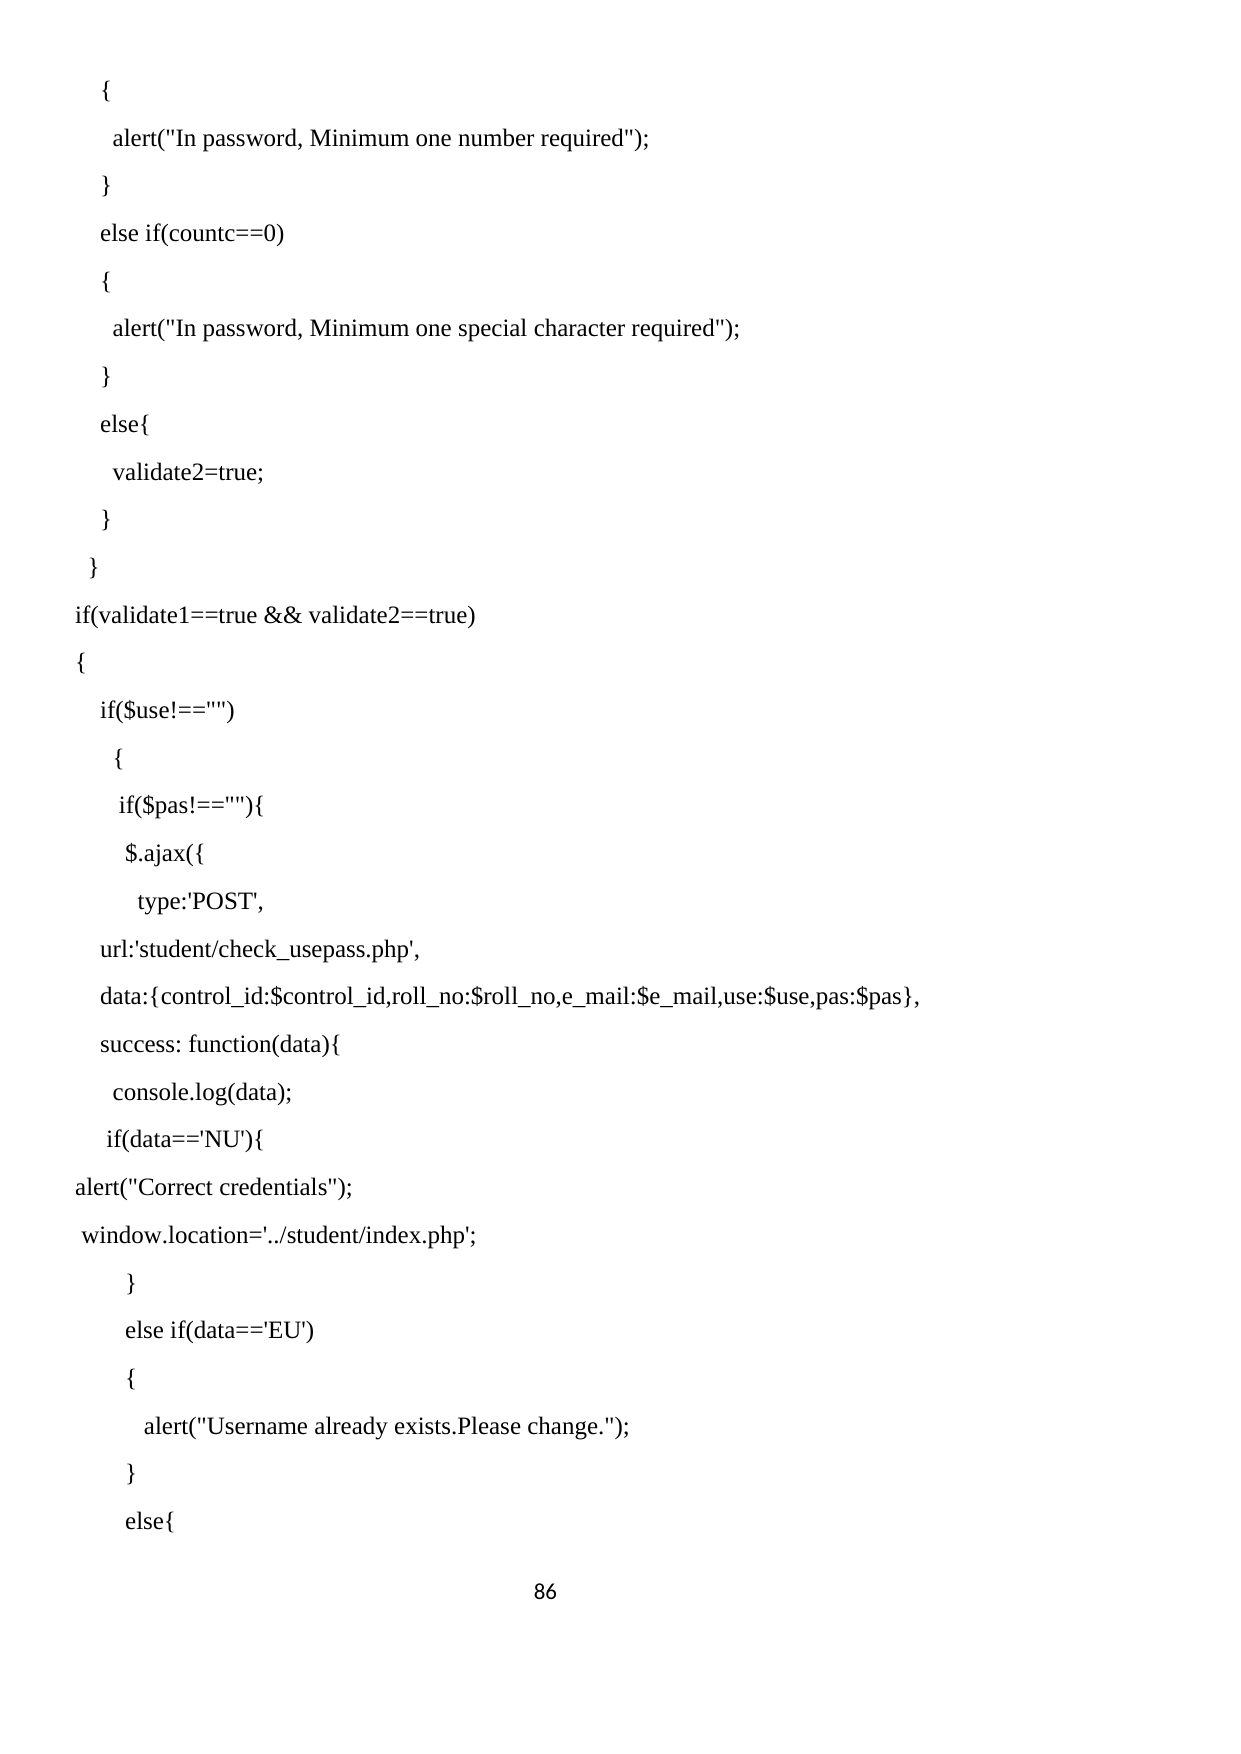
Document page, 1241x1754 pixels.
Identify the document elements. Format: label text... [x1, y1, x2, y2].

text else if(data=='EU') [75, 1315, 1015, 1344]
text url:'student/check_usepass.php', [75, 934, 1015, 962]
text { [75, 1363, 1015, 1392]
text } [75, 1458, 1015, 1487]
text alert("In password, Minimum one special character required"); [75, 313, 1015, 342]
text } [75, 504, 1015, 533]
text else{ [75, 1506, 1015, 1535]
text if(data=='NU'){ [75, 1124, 1015, 1153]
text if($pas!==""){ [75, 791, 1015, 819]
text { [75, 647, 1015, 676]
text $.ajax({ [75, 838, 1015, 867]
text alert("In password, Minimum one number required"); [75, 123, 1015, 151]
text if(validate1==true && validate2==true) [75, 600, 1015, 628]
text success: function(data){ [75, 1029, 1015, 1058]
text else if(countc==0) [75, 218, 1015, 247]
text else{ [75, 409, 1015, 438]
text } [75, 170, 1015, 199]
text alert("Correct credentials"); [75, 1172, 1015, 1201]
text alert("Username already exists.Please change."); [75, 1411, 1015, 1439]
text window.location='../student/index.php'; [75, 1220, 1015, 1249]
text console.log(data); [75, 1077, 1015, 1106]
text } [75, 1268, 1015, 1296]
text { [75, 743, 1015, 772]
text if($use!=="") [75, 695, 1015, 724]
text } [75, 552, 1015, 581]
text type:'POST', [75, 886, 1015, 915]
text data:{control_id:$control_id,roll_no:$roll_no,e_mail:$e_mail,use:$use,pas:$pas}, [75, 981, 1015, 1010]
text validate2=true; [75, 457, 1015, 485]
text { [75, 75, 1015, 104]
text { [75, 266, 1015, 294]
text } [75, 361, 1015, 390]
